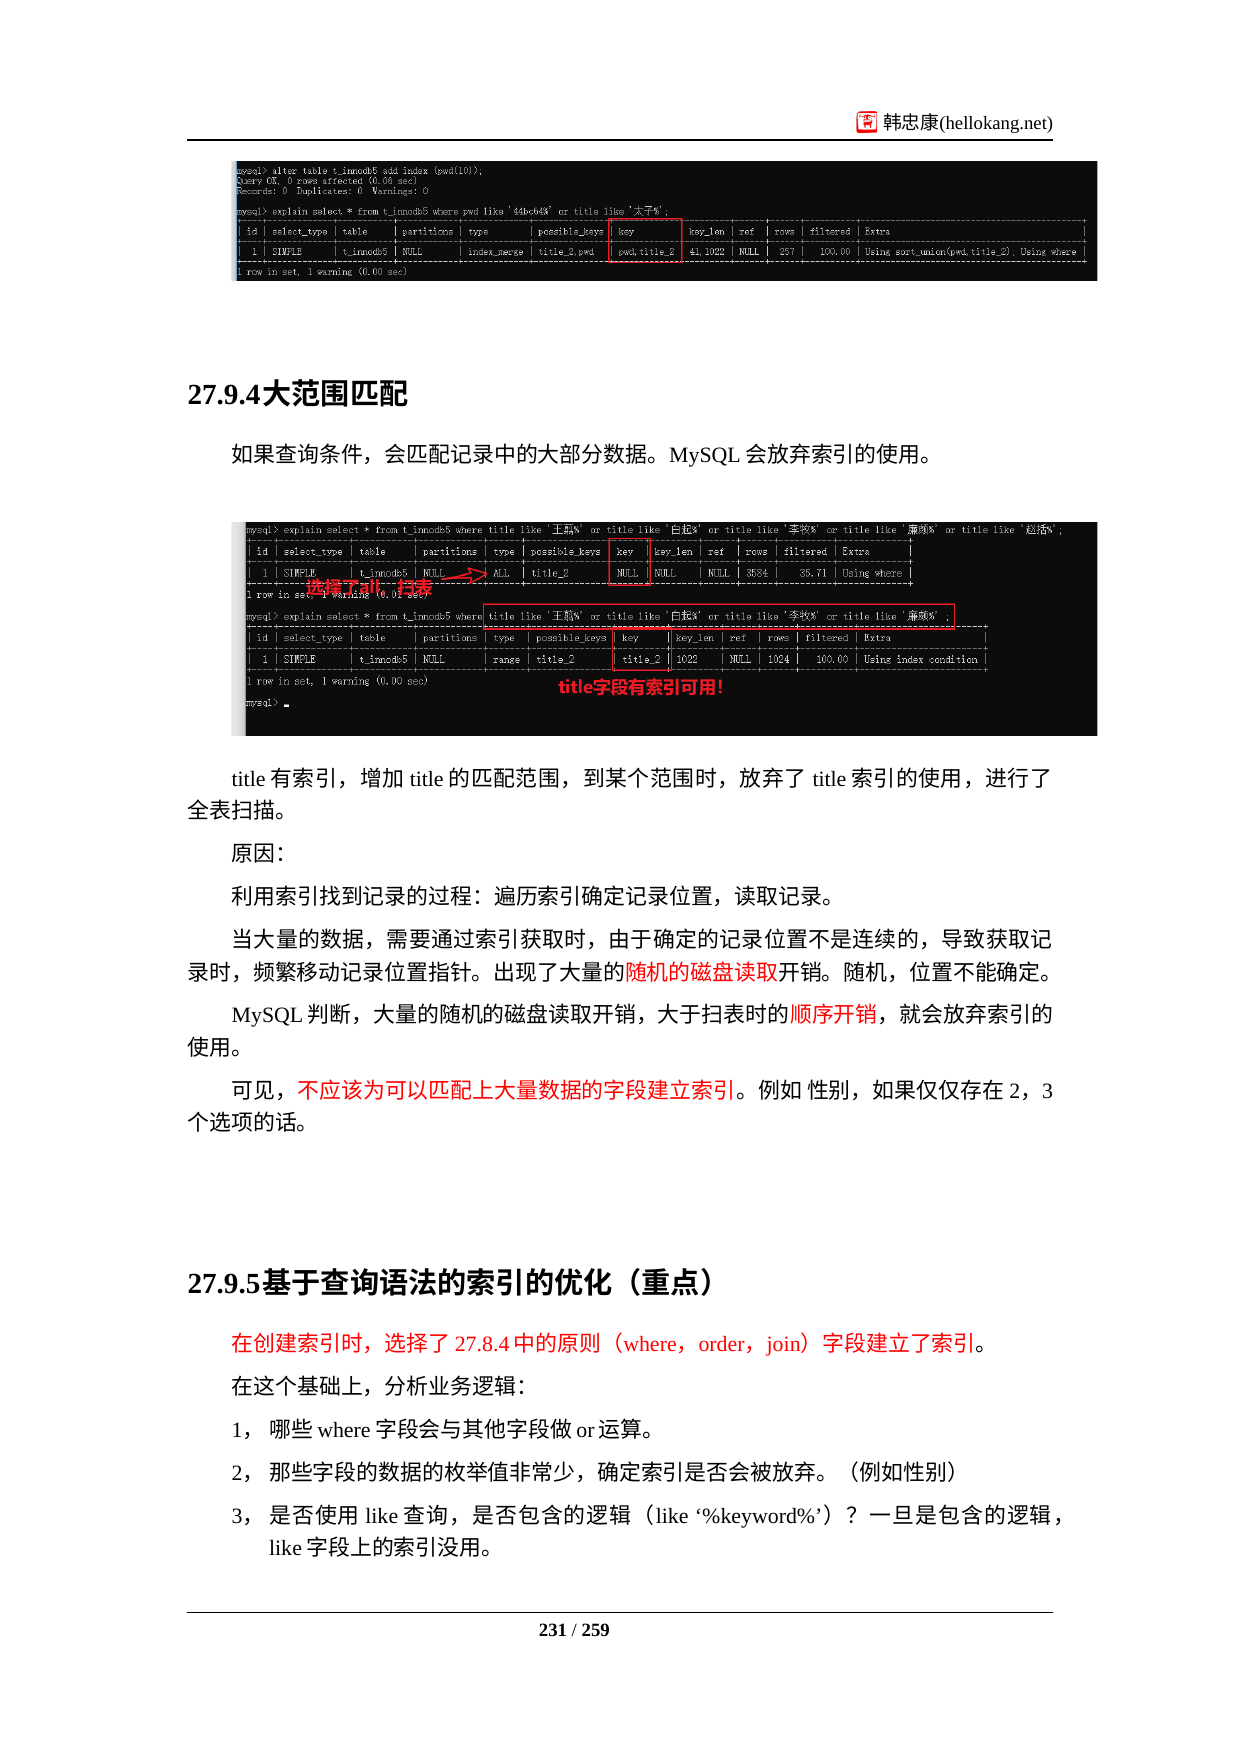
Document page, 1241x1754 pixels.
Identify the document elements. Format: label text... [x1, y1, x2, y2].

text MySQL判断，大量的随机的磁盘读取开销，大于扫表时的顺序开销，就会放弃索引的使用。 [187, 997, 1053, 1062]
text title有索引，增加title的匹配范围，到某个范围时，放弃了title索引的使用，进行了全表扫描。 [187, 760, 1053, 825]
subtitle 基于查询语法的索引的优化（重点） [187, 1248, 1053, 1313]
subtitle 大范围匹配 [187, 359, 1053, 424]
list 那些字段的数据的枚举值非常少，确定索引是否会被放弃。（例如性别） [231, 1454, 1053, 1487]
list 哪些where字段会与其他字段做or运算。 [231, 1412, 1053, 1444]
text 当大量的数据，需要通过索引获取时，由于确定的记录位置不是连续的，导致获取记录时，频繁移动记录位置指针。出现了大量的随机的磁盘读取开销。随机，位置不能确定。 [187, 922, 1053, 987]
text 利用索引找到记录的过程：遍历索引确定记录位置，读取记录。 [187, 879, 1053, 911]
text 如果查询条件，会匹配记录中的大部分数据。MySQL会放弃索引的使用。 [187, 437, 1053, 469]
picture [231, 161, 1098, 281]
text 在创建索引时，选择了27.8.4中的原则（where，order，join）字段建立了索引。 [187, 1326, 1053, 1358]
text 原因： [187, 836, 1053, 868]
list 是否使用like查询，是否包含的逻辑（like ‘%keyword%’）？一旦是包含的逻辑，like字段上的索引没用。 [231, 1497, 1053, 1562]
picture [856, 111, 878, 133]
picture [231, 522, 1098, 736]
text 可见，不应该为可以匹配上大量数据的字段建立索引。例如 性别，如果仅仅存在2，3个选项的话。 [187, 1072, 1053, 1137]
text 在这个基础上，分析业务逻辑： [187, 1369, 1053, 1401]
